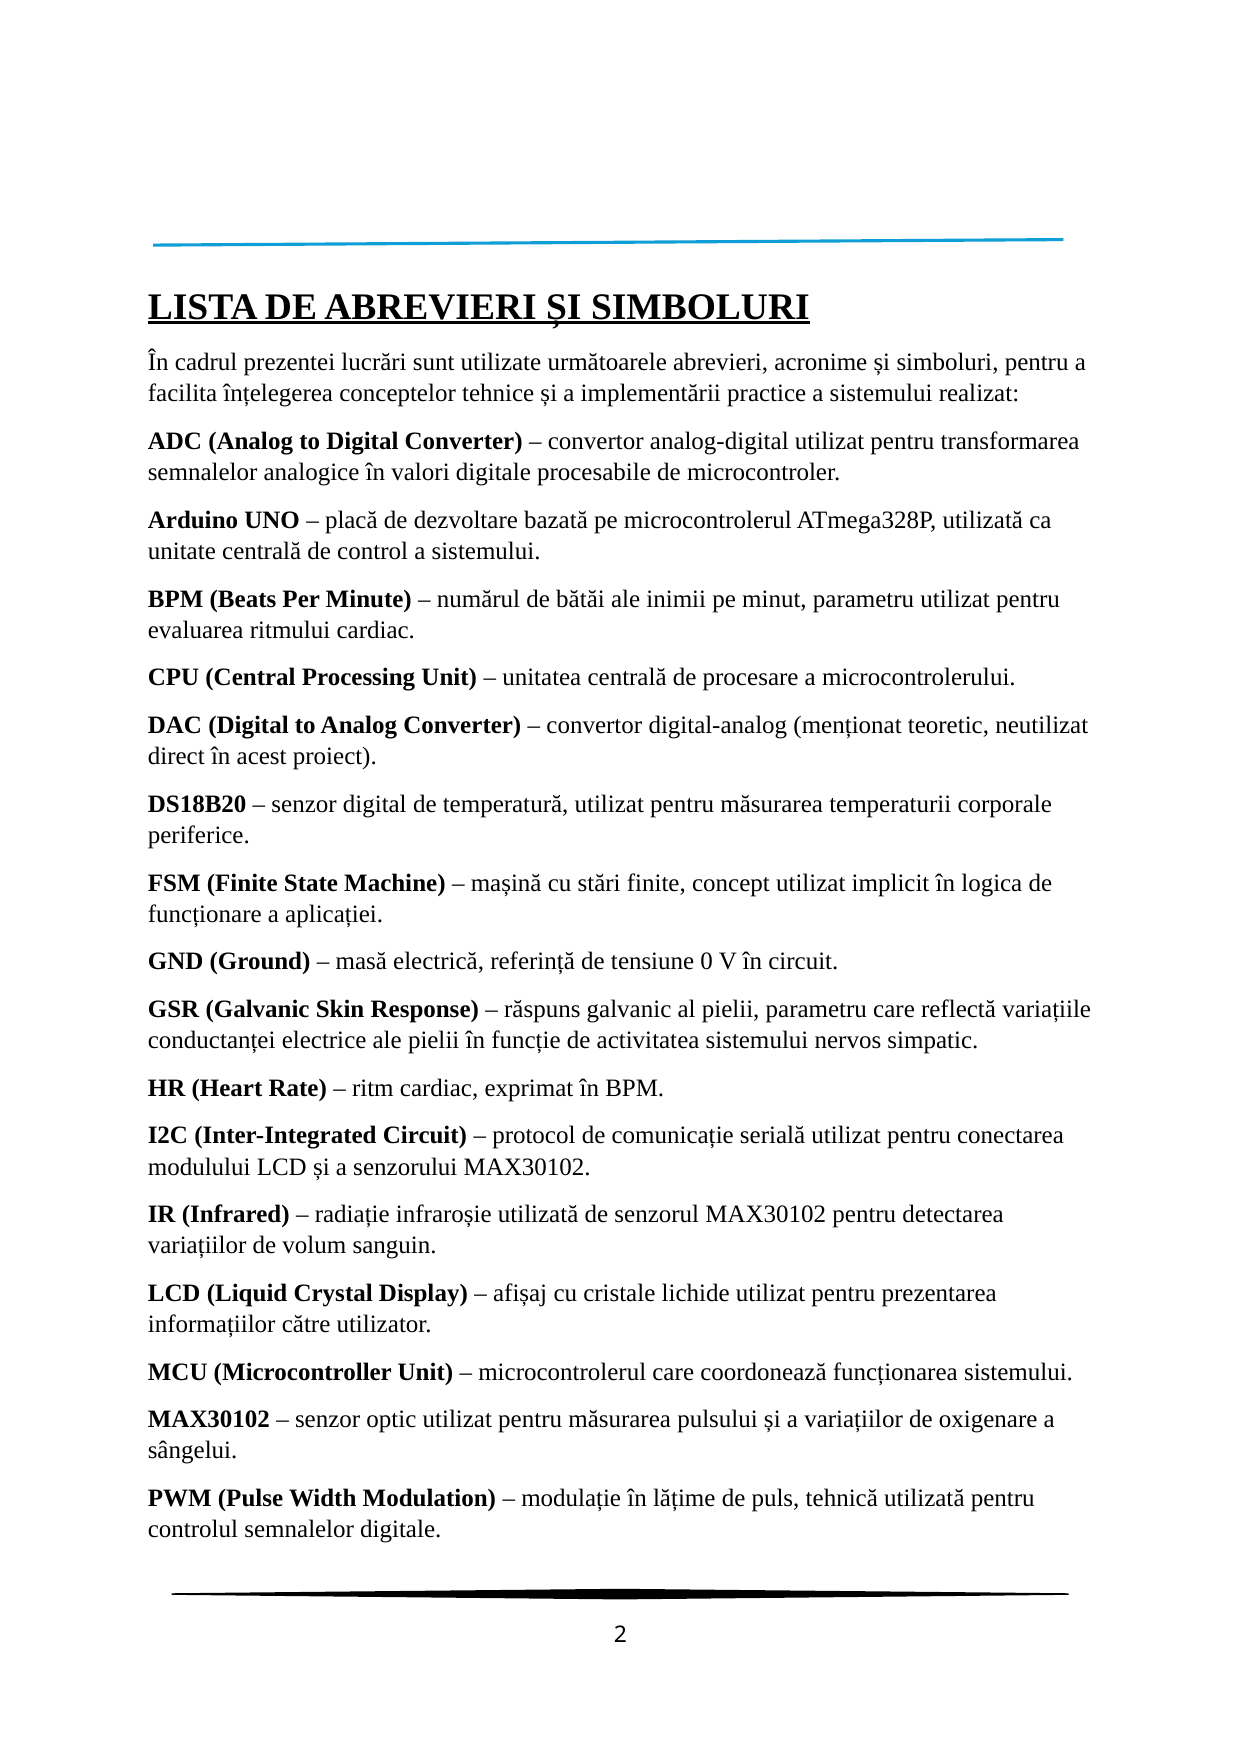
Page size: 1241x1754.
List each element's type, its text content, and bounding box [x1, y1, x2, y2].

text Arduino UNO – placă de dezvoltare bazată pe microcontrolerul ATmega328P, utilizată ca unitate centrală de control a sistemului. [148, 505, 1093, 565]
text LISTA DE ABREVIERI ȘI SIMBOLURI [148, 284, 1093, 327]
text HR (Heart Rate) – ritm cardiac, exprimat în BPM. [148, 1073, 1093, 1102]
text GND (Ground) – masă electrică, referință de tensiune 0 V în circuit. [148, 946, 1093, 975]
text CPU (Central Processing Unit) – unitatea centrală de procesare a microcontrolerului. [148, 662, 1093, 691]
text ADC (Analog to Digital Converter) – convertor analog-digital utilizat pentru transformarea semnalelor analogice în valori digitale procesabile de microcontroler. [148, 426, 1093, 486]
text În cadrul prezentei lucrări sunt utilizate următoarele abrevieri, acronime și simboluri, pentru a facilita înțelegerea conceptelor tehnice și a implementării practice a sistemului realizat: [148, 347, 1093, 407]
text BPM (Beats Per Minute) – numărul de bătăi ale inimii pe minut, parametru utilizat pentru evaluarea ritmului cardiac. [148, 584, 1093, 643]
text FSM (Finite State Machine) – mașină cu stări finite, concept utilizat implicit în logica de funcționare a aplicației. [148, 868, 1093, 927]
text DAC (Digital to Analog Converter) – convertor digital-analog (menționat teoretic, neutilizat direct în acest proiect). [148, 710, 1093, 770]
text GSR (Galvanic Skin Response) – răspuns galvanic al pielii, parametru care reflectă variațiile conductanței electrice ale pielii în funcție de activitatea sistemului nervos simpatic. [148, 994, 1093, 1054]
text MAX30102 – senzor optic utilizat pentru măsurarea pulsului și a variațiilor de oxigenare a sângelui. [148, 1404, 1093, 1464]
text I2C (Inter-Integrated Circuit) – protocol de comunicație serială utilizat pentru conectarea modulului LCD și a senzorului MAX30102. [148, 1121, 1093, 1180]
text PWM (Pulse Width Modulation) – modulație în lățime de puls, tehnică utilizată pentru controlul semnalelor digitale. [148, 1483, 1093, 1543]
text DS18B20 – senzor digital de temperatură, utilizat pentru măsurarea temperaturii corporale periferice. [148, 789, 1093, 849]
text LCD (Liquid Crystal Display) – afișaj cu cristale lichide utilizat pentru prezentarea informațiilor către utilizator. [148, 1278, 1093, 1338]
text IR (Infrared) – radiație infraroșie utilizată de senzorul MAX30102 pentru detectarea variațiilor de volum sanguin. [148, 1199, 1093, 1259]
text MCU (Microcontroller Unit) – microcontrolerul care coordonează funcționarea sistemului. [148, 1357, 1093, 1386]
